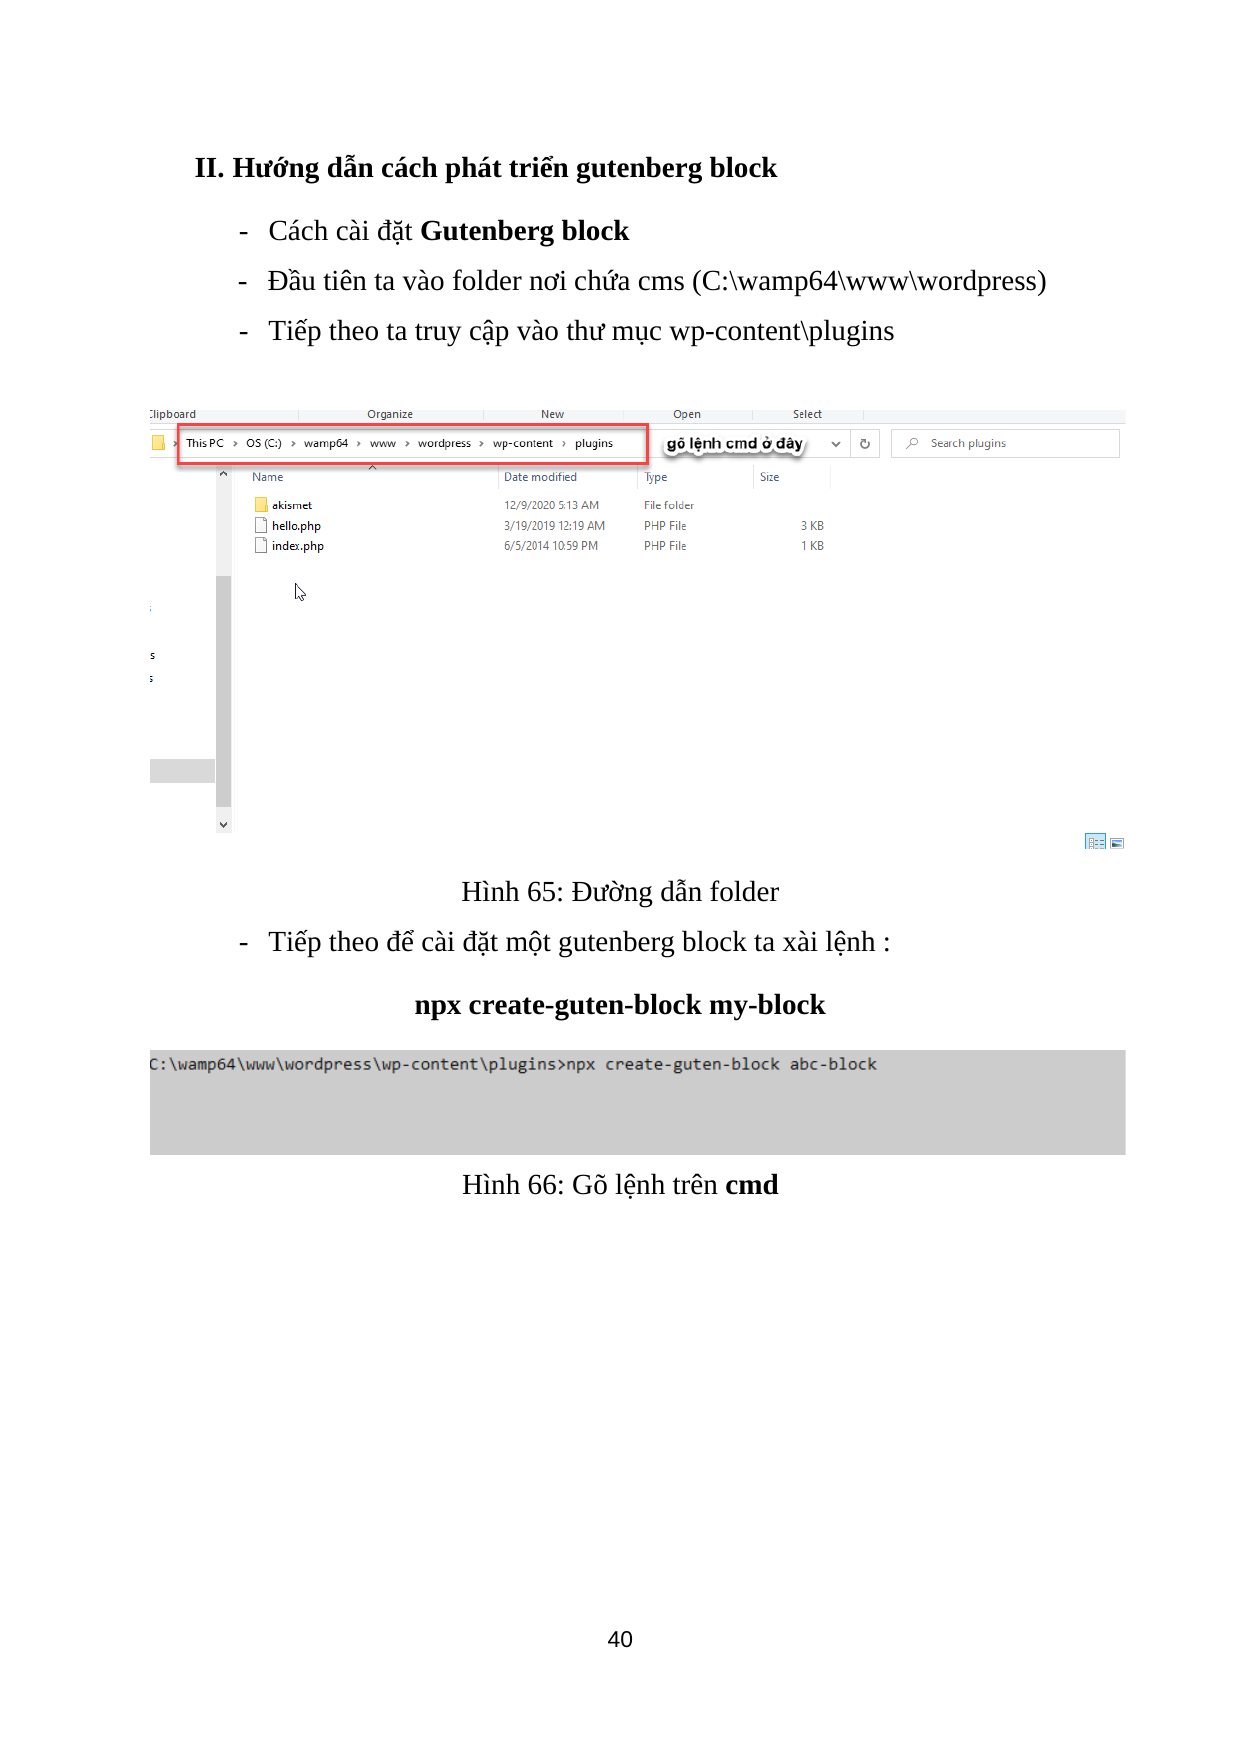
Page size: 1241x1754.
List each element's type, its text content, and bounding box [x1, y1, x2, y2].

text npx create-guten-block my-block [150, 987, 1090, 1021]
list Tiếp theo để cài đặt một gutenberg block ta xài lệnh : [239, 924, 1090, 958]
picture [150, 410, 1126, 849]
list Tiếp theo ta truy cập vào thư mục wp-content\plugins [239, 313, 1090, 347]
text Hình 65: Đường dẫn folder [150, 874, 1090, 908]
subtitle Hướng dẫn cách phát triển gutenberg block [194, 150, 1090, 183]
list Đầu tiên ta vào folder nơi chứa cms (C:\wamp64\www\wordpress) [194, 263, 1090, 297]
list Cách cài đặt Gutenberg block [239, 213, 1090, 246]
picture [150, 1050, 1126, 1155]
text Hình 66: Gõ lệnh trên cmd [150, 1167, 1090, 1201]
